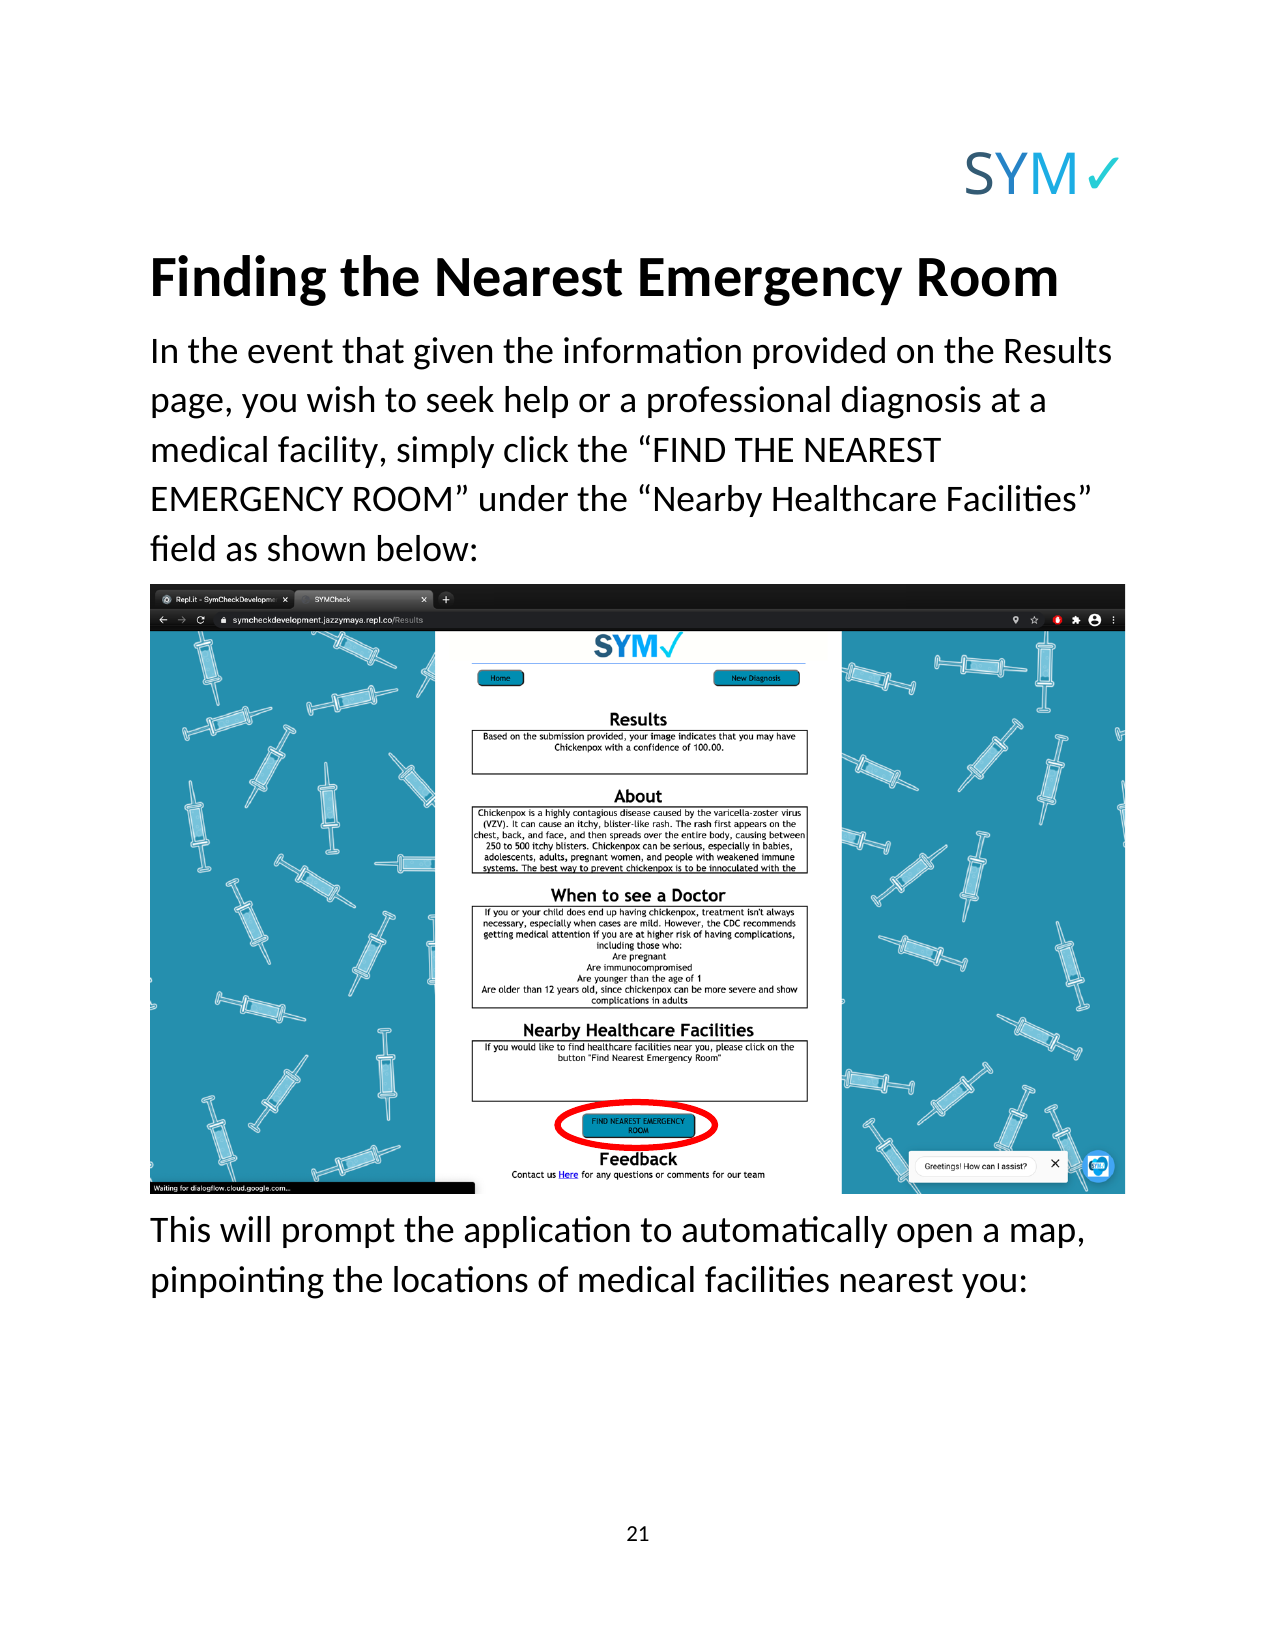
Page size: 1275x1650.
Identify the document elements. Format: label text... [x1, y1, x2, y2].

text This will prompt the application to automatically open a map, pinpointing the locations of medical facilities nearest you: [150, 1206, 1125, 1302]
text In the event that given the information provided on the Results page, you wish to seek help or a professional diagnosis at a medical facility, simply click the “FIND THE NEAREST EMERGENCY ROOM” under the “Nearby Healthcare Facilities” field as shown below: [150, 327, 1125, 570]
text Finding the Nearest Emergency Room [150, 239, 1125, 311]
picture [150, 584, 1125, 1194]
